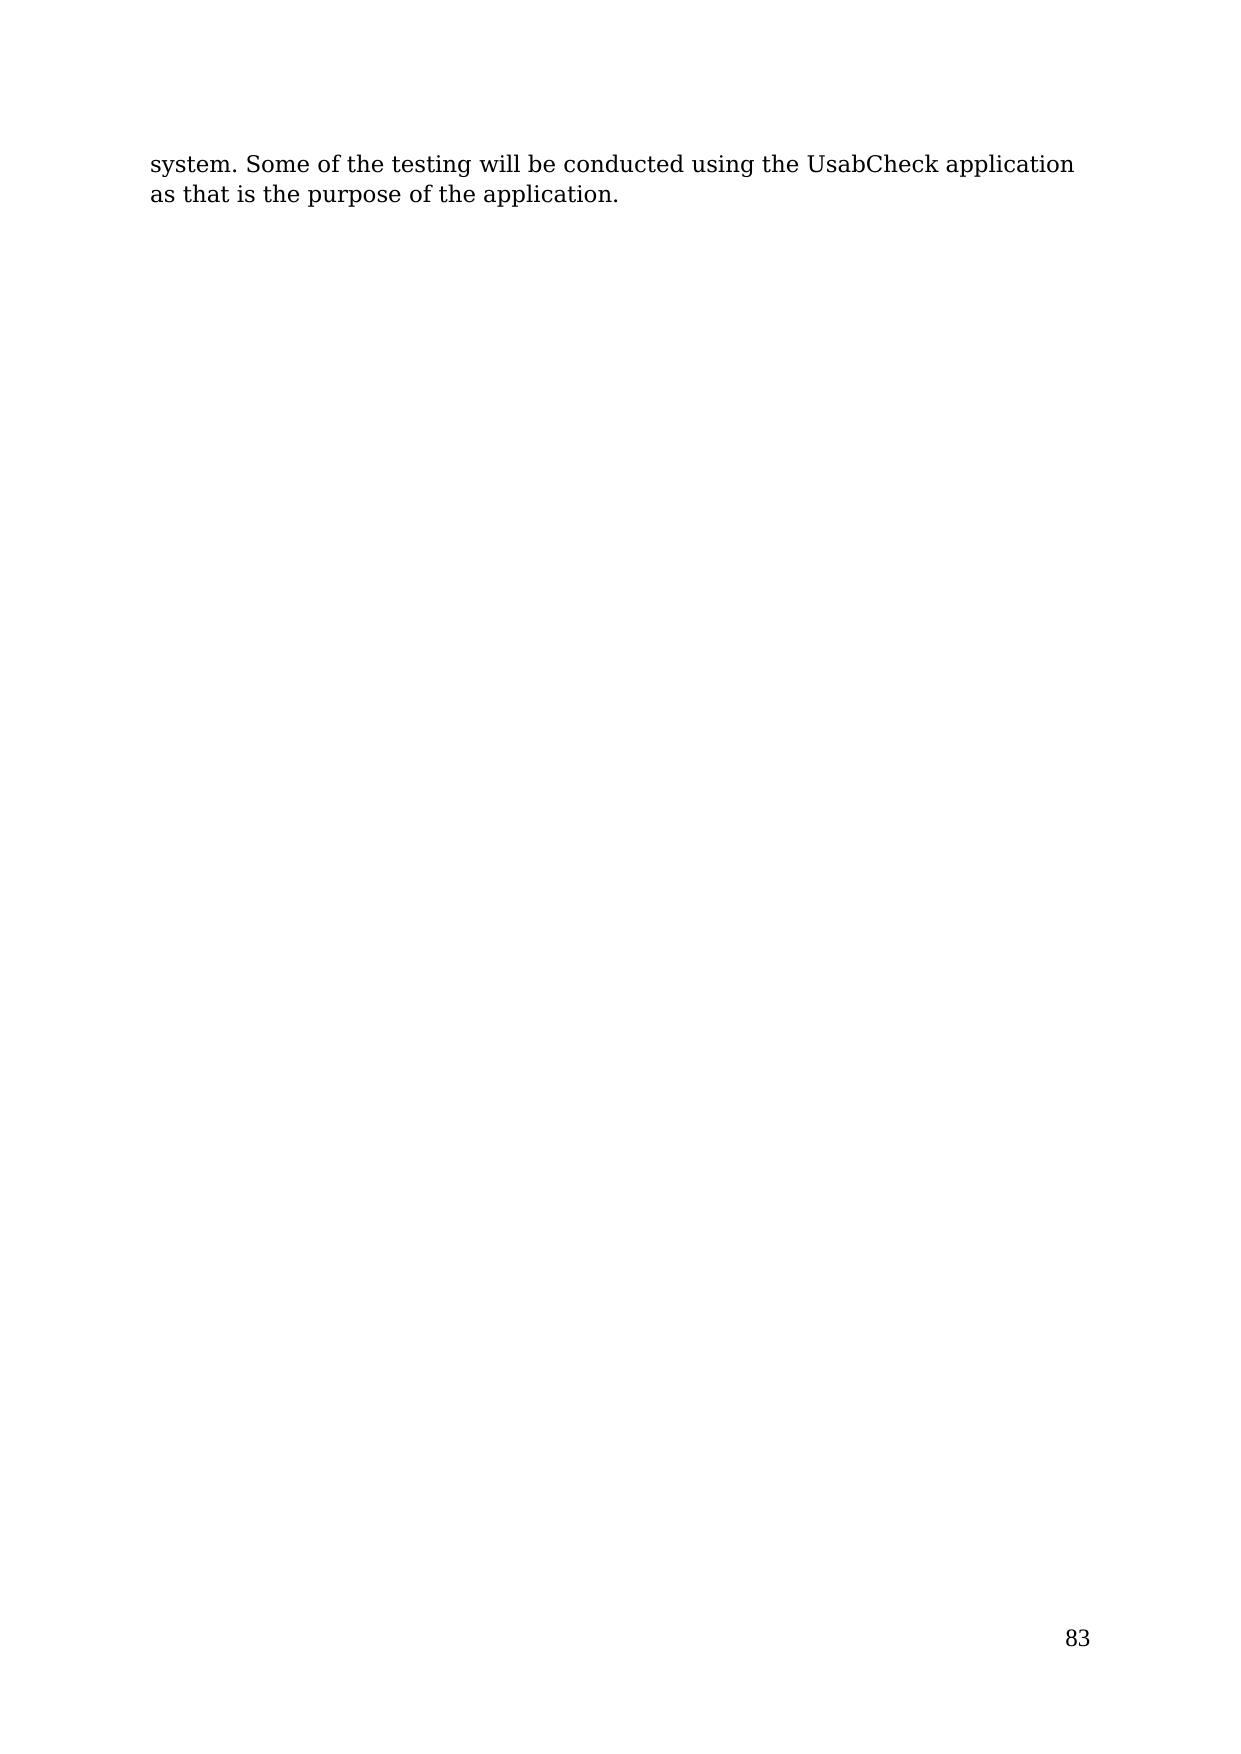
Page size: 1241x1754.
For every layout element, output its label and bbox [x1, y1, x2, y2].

text [150, 150, 1090, 207]
